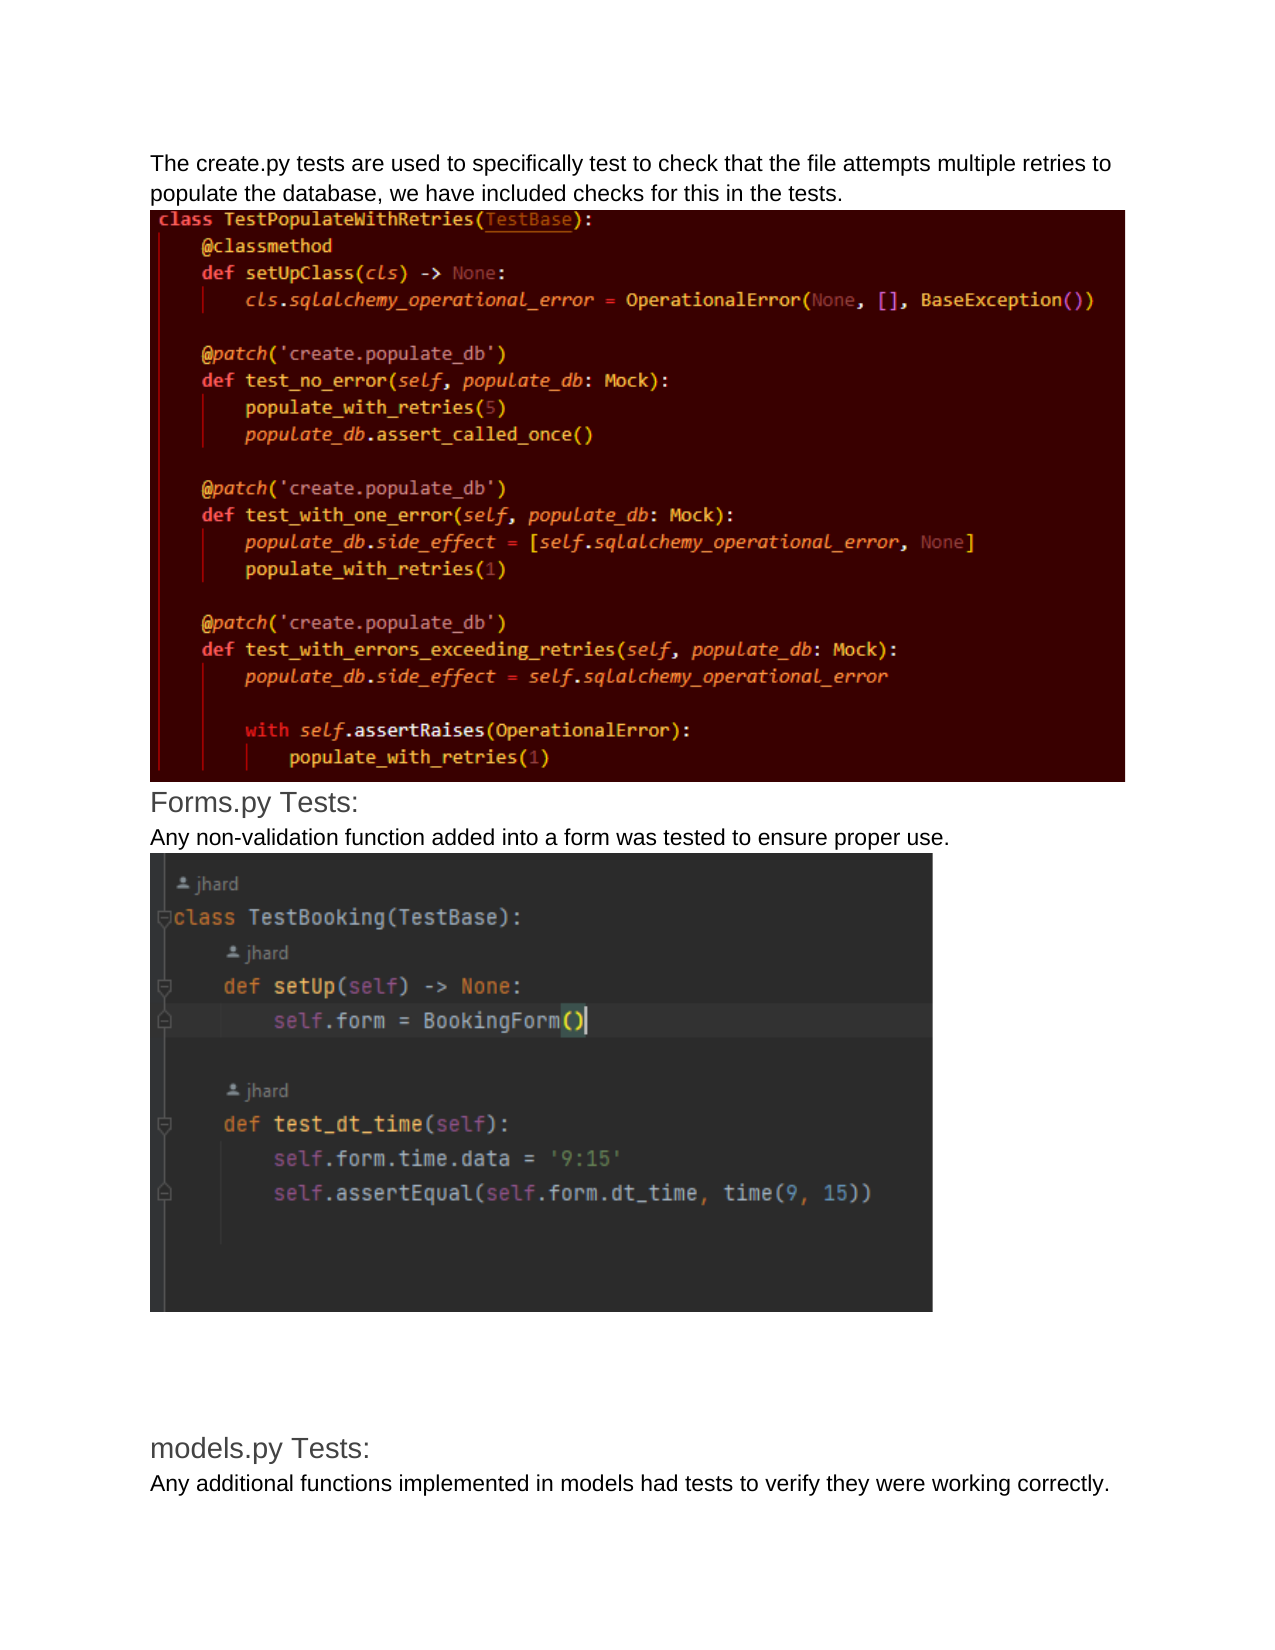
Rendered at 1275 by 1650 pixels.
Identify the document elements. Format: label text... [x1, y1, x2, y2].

text Any additional functions implemented in models had tests to verify they were working correctly. [150, 1470, 1125, 1496]
picture [150, 853, 933, 1312]
text models.py Tests: [150, 1431, 1125, 1465]
text The create.py tests are used to specifically test to check that the file attempts multiple retries to populate the database, we have included checks for this in the tests. [150, 150, 1125, 207]
text Forms.py Tests: [150, 785, 1125, 819]
text Any non-validation function added into a form was tested to ensure proper use. [150, 824, 1125, 850]
picture [150, 210, 1125, 782]
